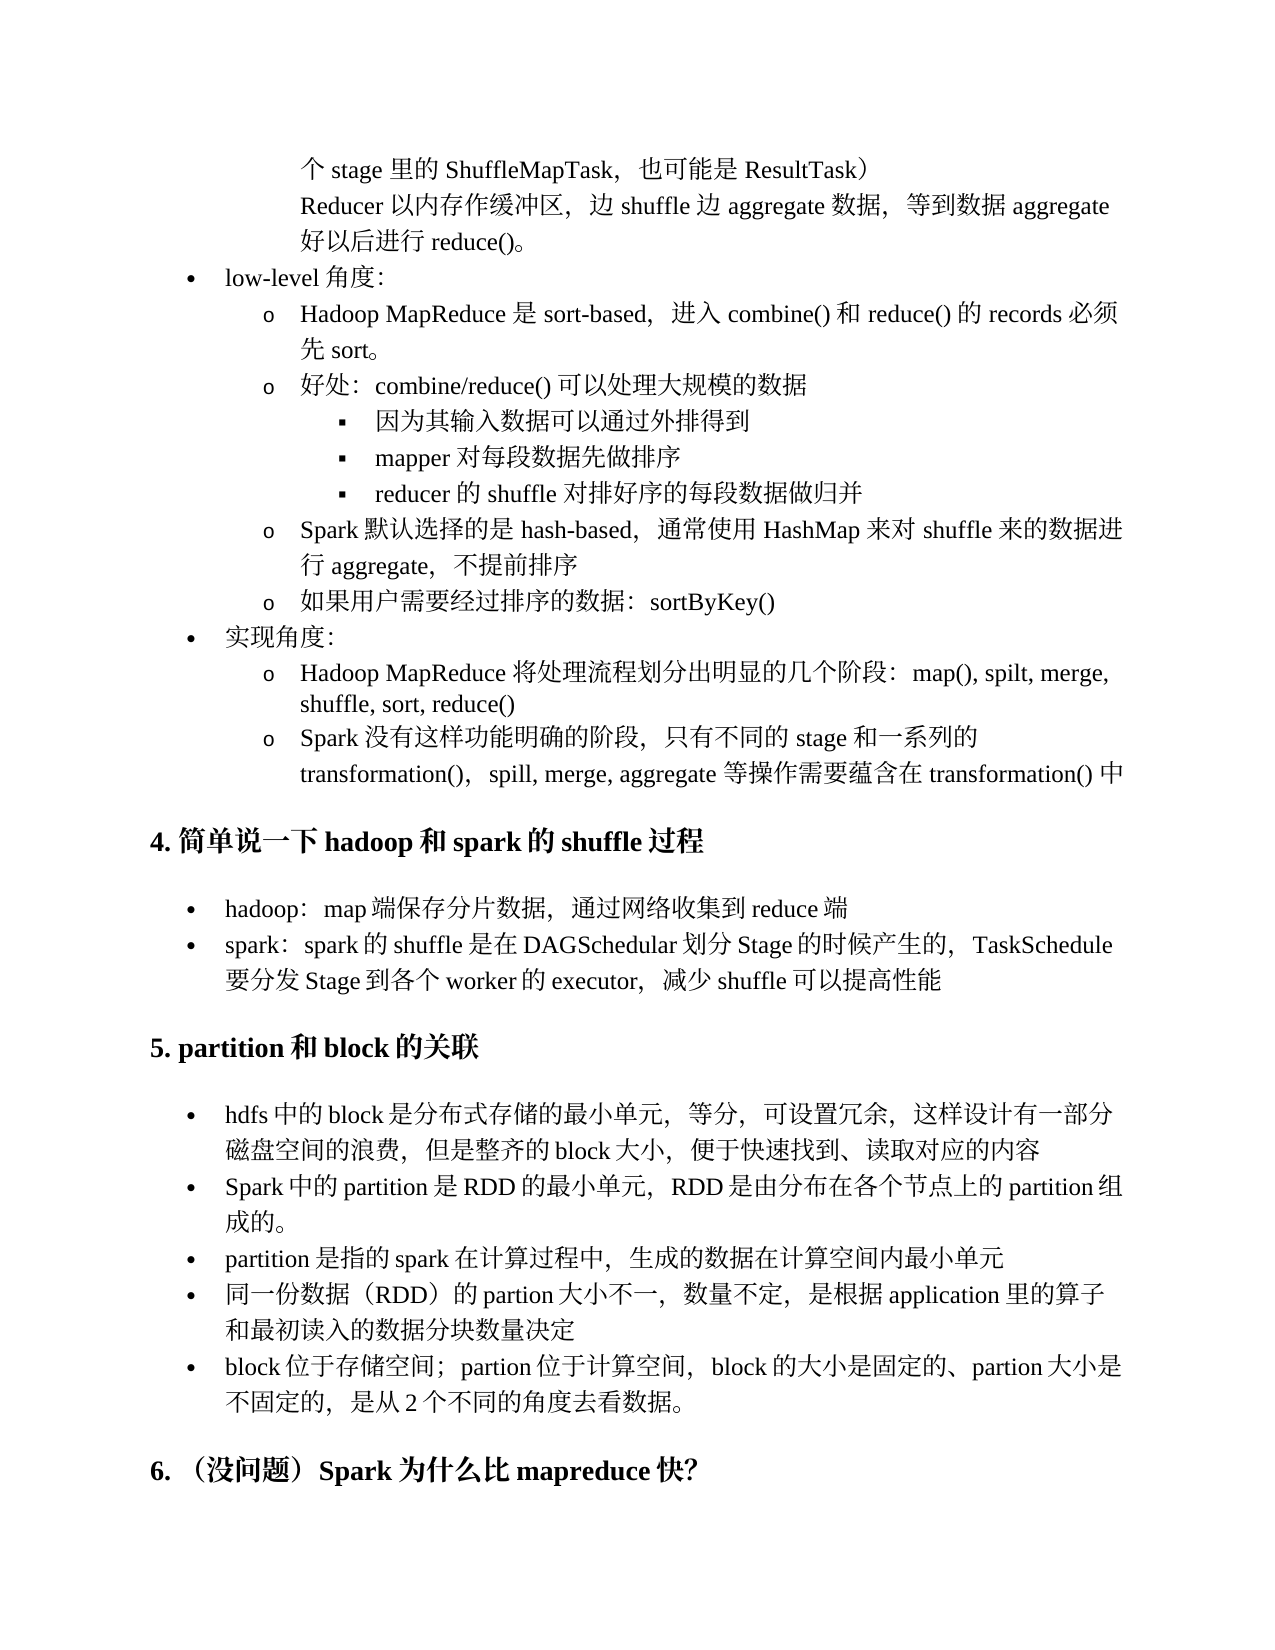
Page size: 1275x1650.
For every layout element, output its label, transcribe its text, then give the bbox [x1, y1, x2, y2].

list spark：spark的shuffle是在DAGSchedular划分Stage的时候产生的，TaskSchedule要分发Stage到各个worker的executor，减少shuffle可以提高性能 [187, 924, 1125, 996]
list Hadoop MapReduce 将处理流程划分出明显的几个阶段：map(), spilt, merge, shuffle, sort, reduce() [262, 653, 1125, 718]
list reducer 的 shuffle 对排好序的每段数据做归并 [337, 473, 1125, 509]
list 如果用户需要经过排序的数据：sortByKey() [262, 581, 1125, 617]
list block位于存储空间；partion位于计算空间，block的大小是固定的、partion大小是不固定的，是从2个不同的角度去看数据。 [187, 1347, 1125, 1418]
list low-level 角度： [187, 258, 1125, 294]
list 好处：combine/reduce() 可以处理大规模的数据 [262, 366, 1125, 402]
text 5. partition和block的关联 [150, 1025, 1125, 1066]
list hdfs中的block是分布式存储的最小单元，等分，可设置冗余，这样设计有一部分磁盘空间的浪费，但是整齐的block大小，便于快速找到、读取对应的内容 [187, 1095, 1125, 1167]
list mapper 对每段数据先做排序 [337, 437, 1125, 473]
list 实现角度： [187, 617, 1125, 653]
list Spark中的partition是RDD的最小单元，RDD是由分布在各个节点上的partition组成的。 [187, 1167, 1125, 1239]
text 6. （没问题）Spark为什么比mapreduce快？ [150, 1448, 1125, 1488]
list hadoop：map端保存分片数据，通过网络收集到reduce端 [187, 888, 1125, 924]
list Spark 默认选择的是 hash-based，通常使用 HashMap 来对 shuffle 来的数据进行 aggregate，不提前排序 [262, 509, 1125, 581]
list 因为其输入数据可以通过外排得到 [337, 402, 1125, 437]
text 4. 简单说一下hadoop和spark的shuffle过程 [150, 819, 1125, 859]
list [262, 150, 1125, 258]
list Hadoop MapReduce 是 sort-based，进入 combine() 和 reduce() 的 records 必须先 sort。 [262, 294, 1125, 366]
list partition是指的spark在计算过程中，生成的数据在计算空间内最小单元 [187, 1239, 1125, 1275]
list 同一份数据（RDD）的partion大小不一，数量不定，是根据application里的算子和最初读入的数据分块数量决定 [187, 1275, 1125, 1347]
list Spark 没有这样功能明确的阶段，只有不同的 stage 和一系列的 transformation()，spill, merge, aggregate 等操作需要蕴含在 transformation() 中 [262, 718, 1125, 790]
